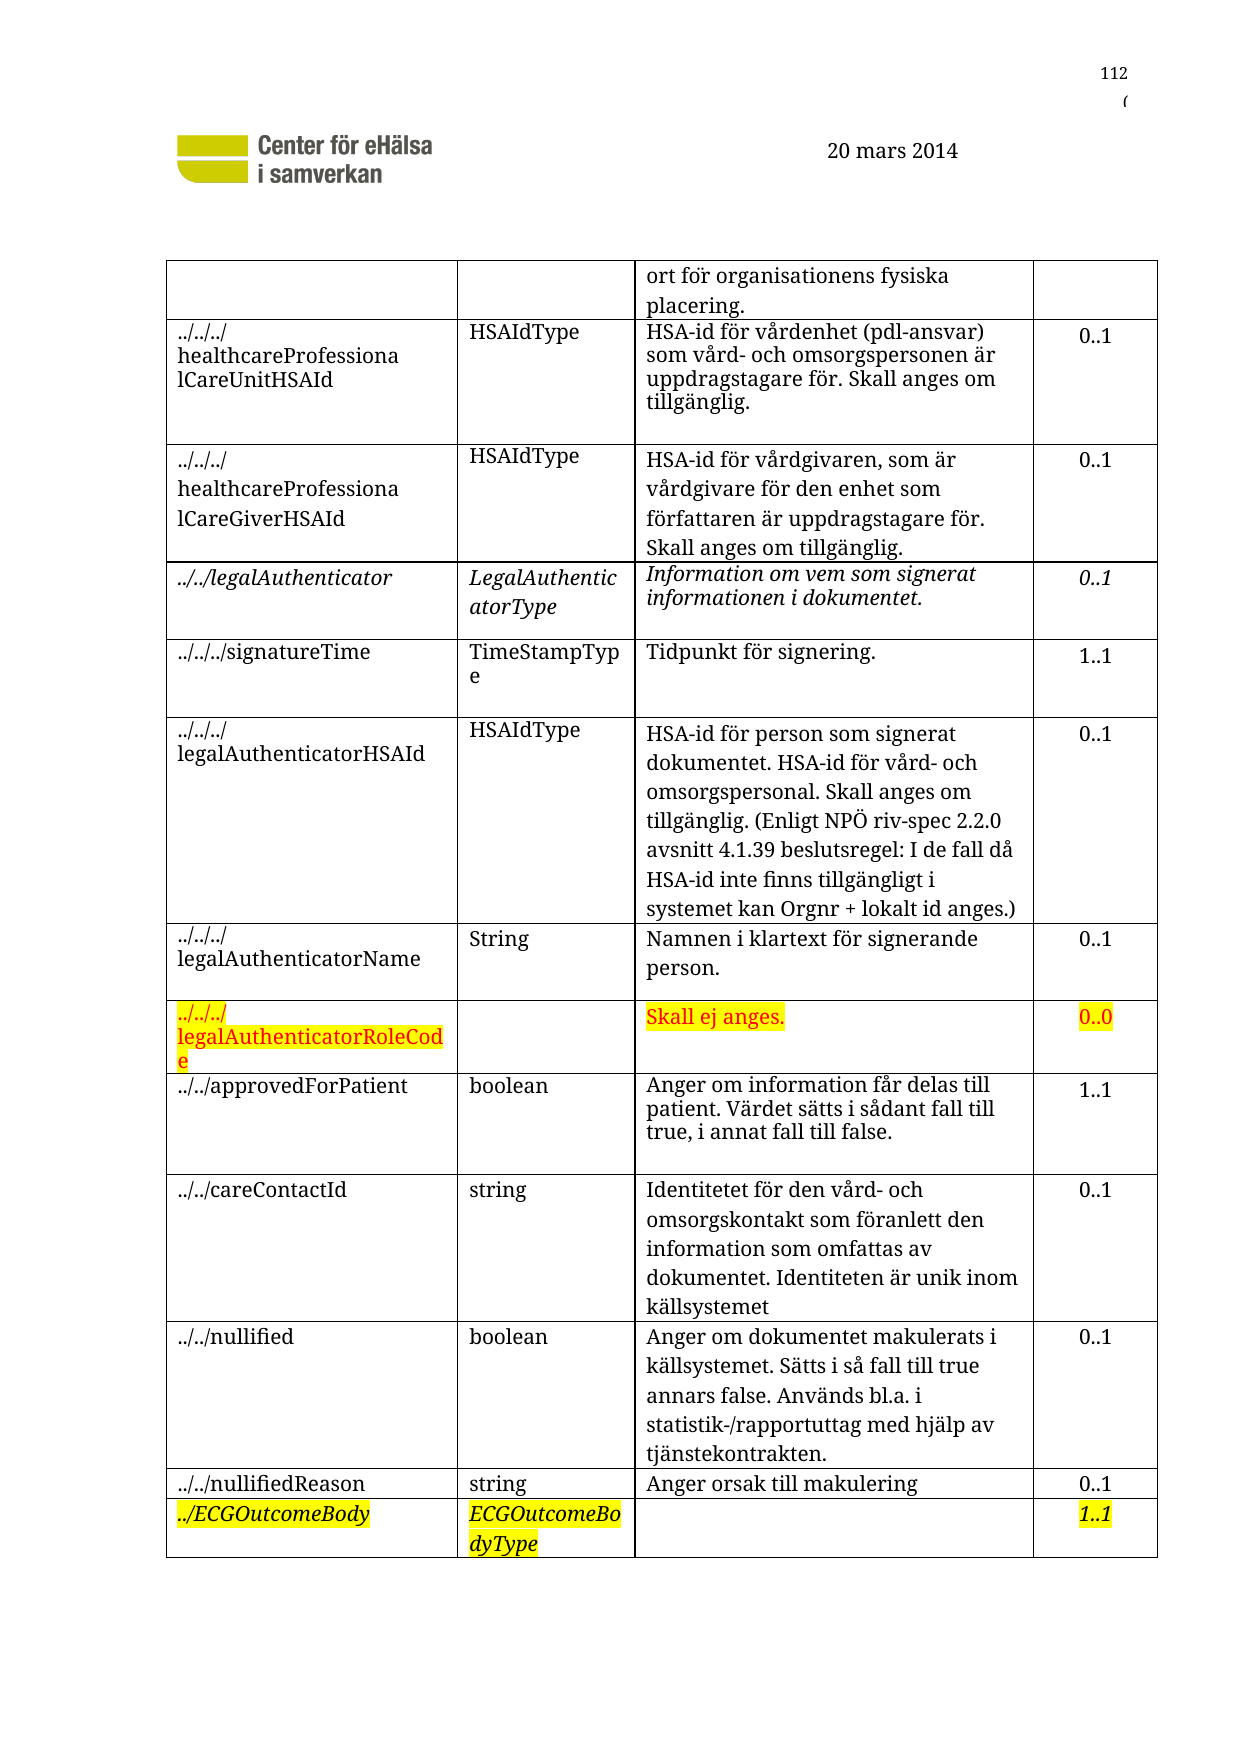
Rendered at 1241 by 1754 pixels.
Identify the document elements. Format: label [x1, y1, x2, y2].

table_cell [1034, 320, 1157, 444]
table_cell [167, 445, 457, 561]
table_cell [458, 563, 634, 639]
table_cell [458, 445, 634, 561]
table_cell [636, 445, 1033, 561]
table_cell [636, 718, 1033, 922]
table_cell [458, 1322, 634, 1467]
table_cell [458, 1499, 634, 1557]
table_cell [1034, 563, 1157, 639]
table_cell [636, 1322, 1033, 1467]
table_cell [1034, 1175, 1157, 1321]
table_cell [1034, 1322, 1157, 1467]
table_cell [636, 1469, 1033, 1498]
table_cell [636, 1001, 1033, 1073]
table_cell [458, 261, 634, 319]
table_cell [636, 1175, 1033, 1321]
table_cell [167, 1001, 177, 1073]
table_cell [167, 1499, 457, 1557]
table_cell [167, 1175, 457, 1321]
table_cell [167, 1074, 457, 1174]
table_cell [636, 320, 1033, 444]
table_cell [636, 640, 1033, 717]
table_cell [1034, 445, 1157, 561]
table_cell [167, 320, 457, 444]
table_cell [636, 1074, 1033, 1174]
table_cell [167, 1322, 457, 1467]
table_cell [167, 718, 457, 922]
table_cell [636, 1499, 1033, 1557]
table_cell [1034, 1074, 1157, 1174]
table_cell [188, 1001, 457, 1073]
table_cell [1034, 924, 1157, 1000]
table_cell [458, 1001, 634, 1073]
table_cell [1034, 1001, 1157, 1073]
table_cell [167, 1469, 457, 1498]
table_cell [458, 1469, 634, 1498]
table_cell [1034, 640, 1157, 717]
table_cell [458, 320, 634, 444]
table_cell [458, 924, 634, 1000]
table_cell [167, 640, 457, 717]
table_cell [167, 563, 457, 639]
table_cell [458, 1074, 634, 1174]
picture [177, 135, 432, 183]
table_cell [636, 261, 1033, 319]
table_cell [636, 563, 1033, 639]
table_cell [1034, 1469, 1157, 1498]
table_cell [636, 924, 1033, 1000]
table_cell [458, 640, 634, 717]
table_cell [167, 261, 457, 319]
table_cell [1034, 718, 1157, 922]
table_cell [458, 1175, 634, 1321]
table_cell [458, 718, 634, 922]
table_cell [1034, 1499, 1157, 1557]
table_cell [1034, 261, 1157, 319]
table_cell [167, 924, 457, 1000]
